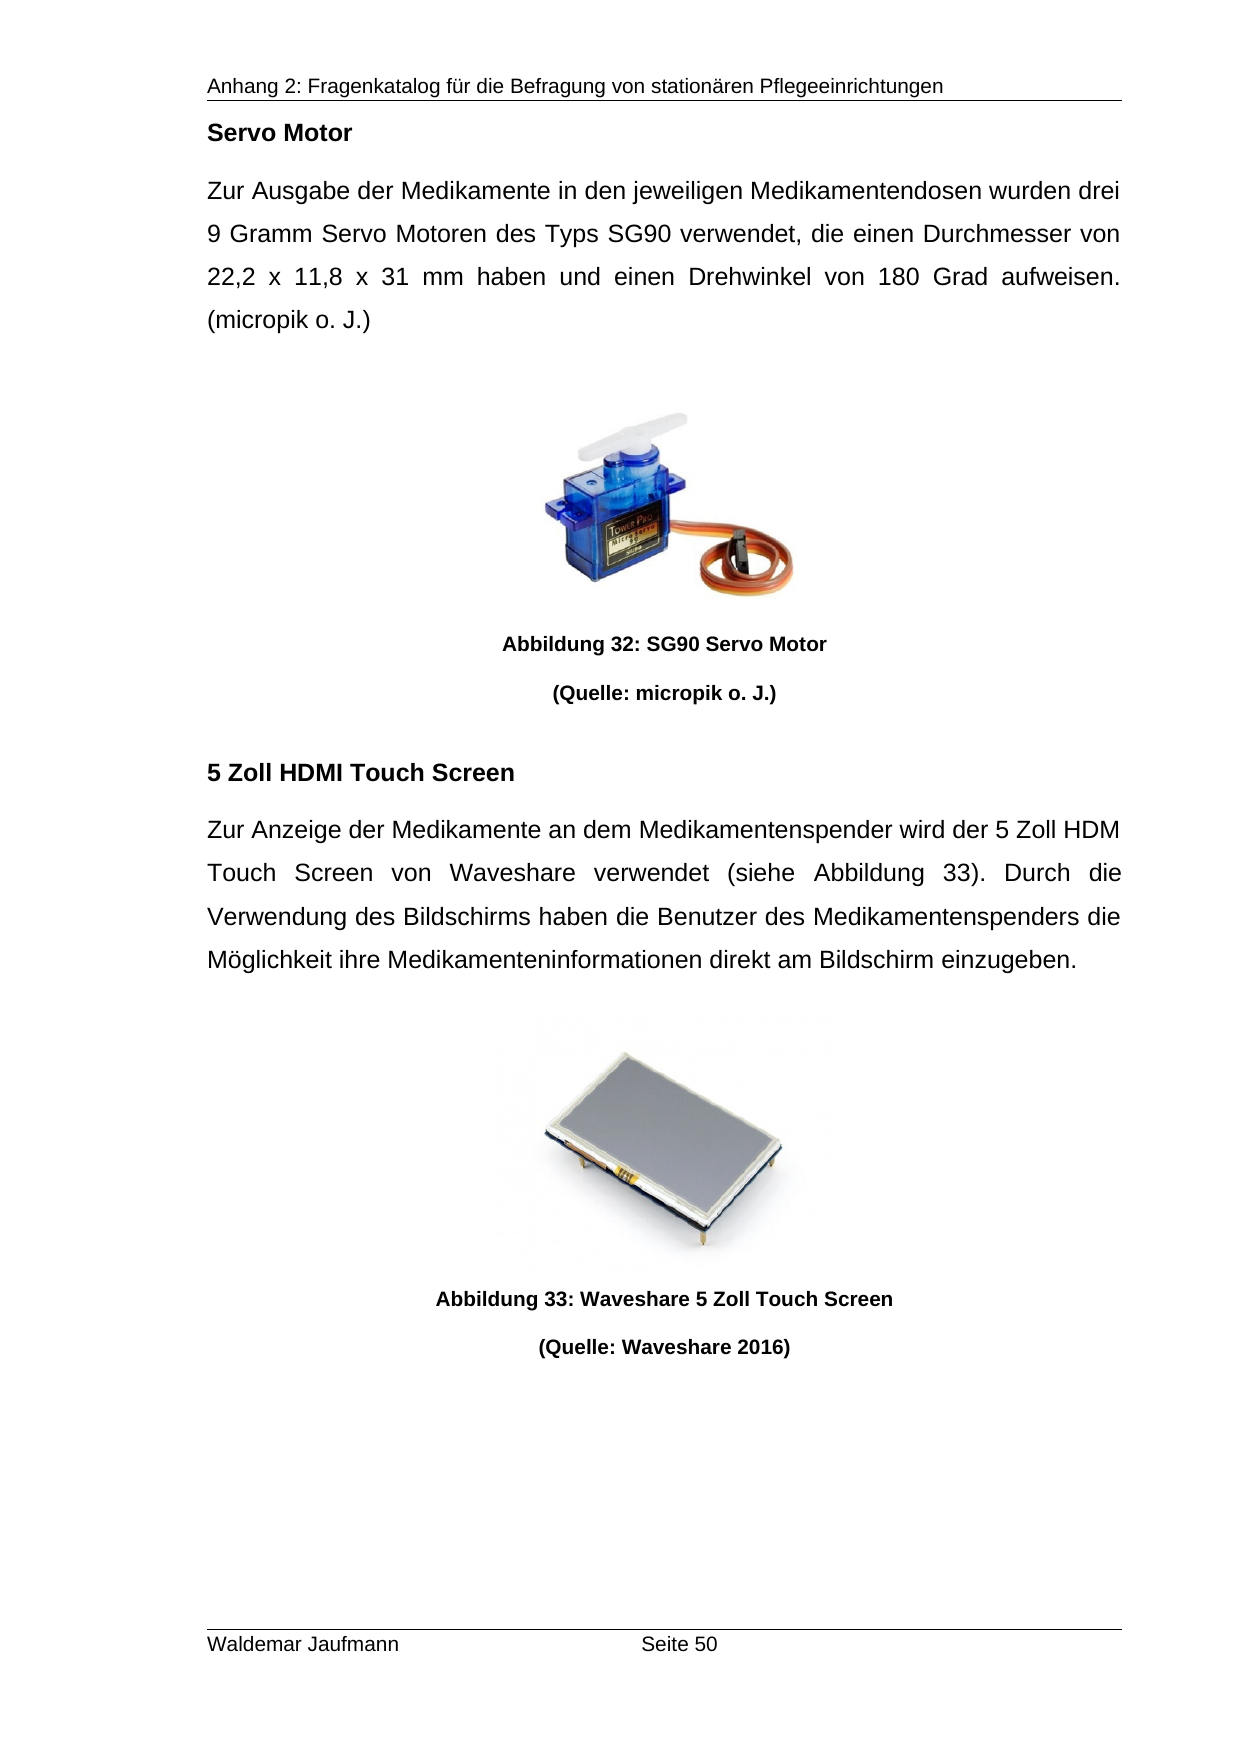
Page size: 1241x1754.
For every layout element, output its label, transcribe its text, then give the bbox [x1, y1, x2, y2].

text Abbildung 33: Waveshare 5 Zoll Touch Screen [207, 1287, 1122, 1311]
text 5 Zoll HDMI Touch Screen [207, 758, 1122, 786]
text Abbildung 32: SG90 Servo Motor [207, 632, 1122, 656]
text Servo Motor [207, 118, 1122, 147]
text Zur Anzeige der Medikamente an dem Medikamentenspender wird der 5 Zoll HDM Touch Screen von Waveshare verwendet (siehe Abbildung 33). Durch die Verwendung des Bildschirms haben die Benutzer des Medikamentenspenders die Möglichkeit ihre Medikamenteninformationen direkt am Bildschirm einzugeben. [207, 815, 1122, 973]
picture [530, 391, 799, 620]
text (Quelle: Waveshare 2016) [207, 1335, 1122, 1359]
text (Quelle: micropik o. J.) [207, 681, 1122, 704]
text Zur Ausgabe der Medikamente in den jeweiligen Medikamentendosen wurden drei 9 Gramm Servo Motoren des Typs SG90 verwendet, die einen Durchmesser von 22,2 x 11,8 x 31 mm haben und einen Drehwinkel von 180 Grad aufweisen. (micropik o. J.) [207, 176, 1122, 334]
picture [492, 1016, 837, 1274]
